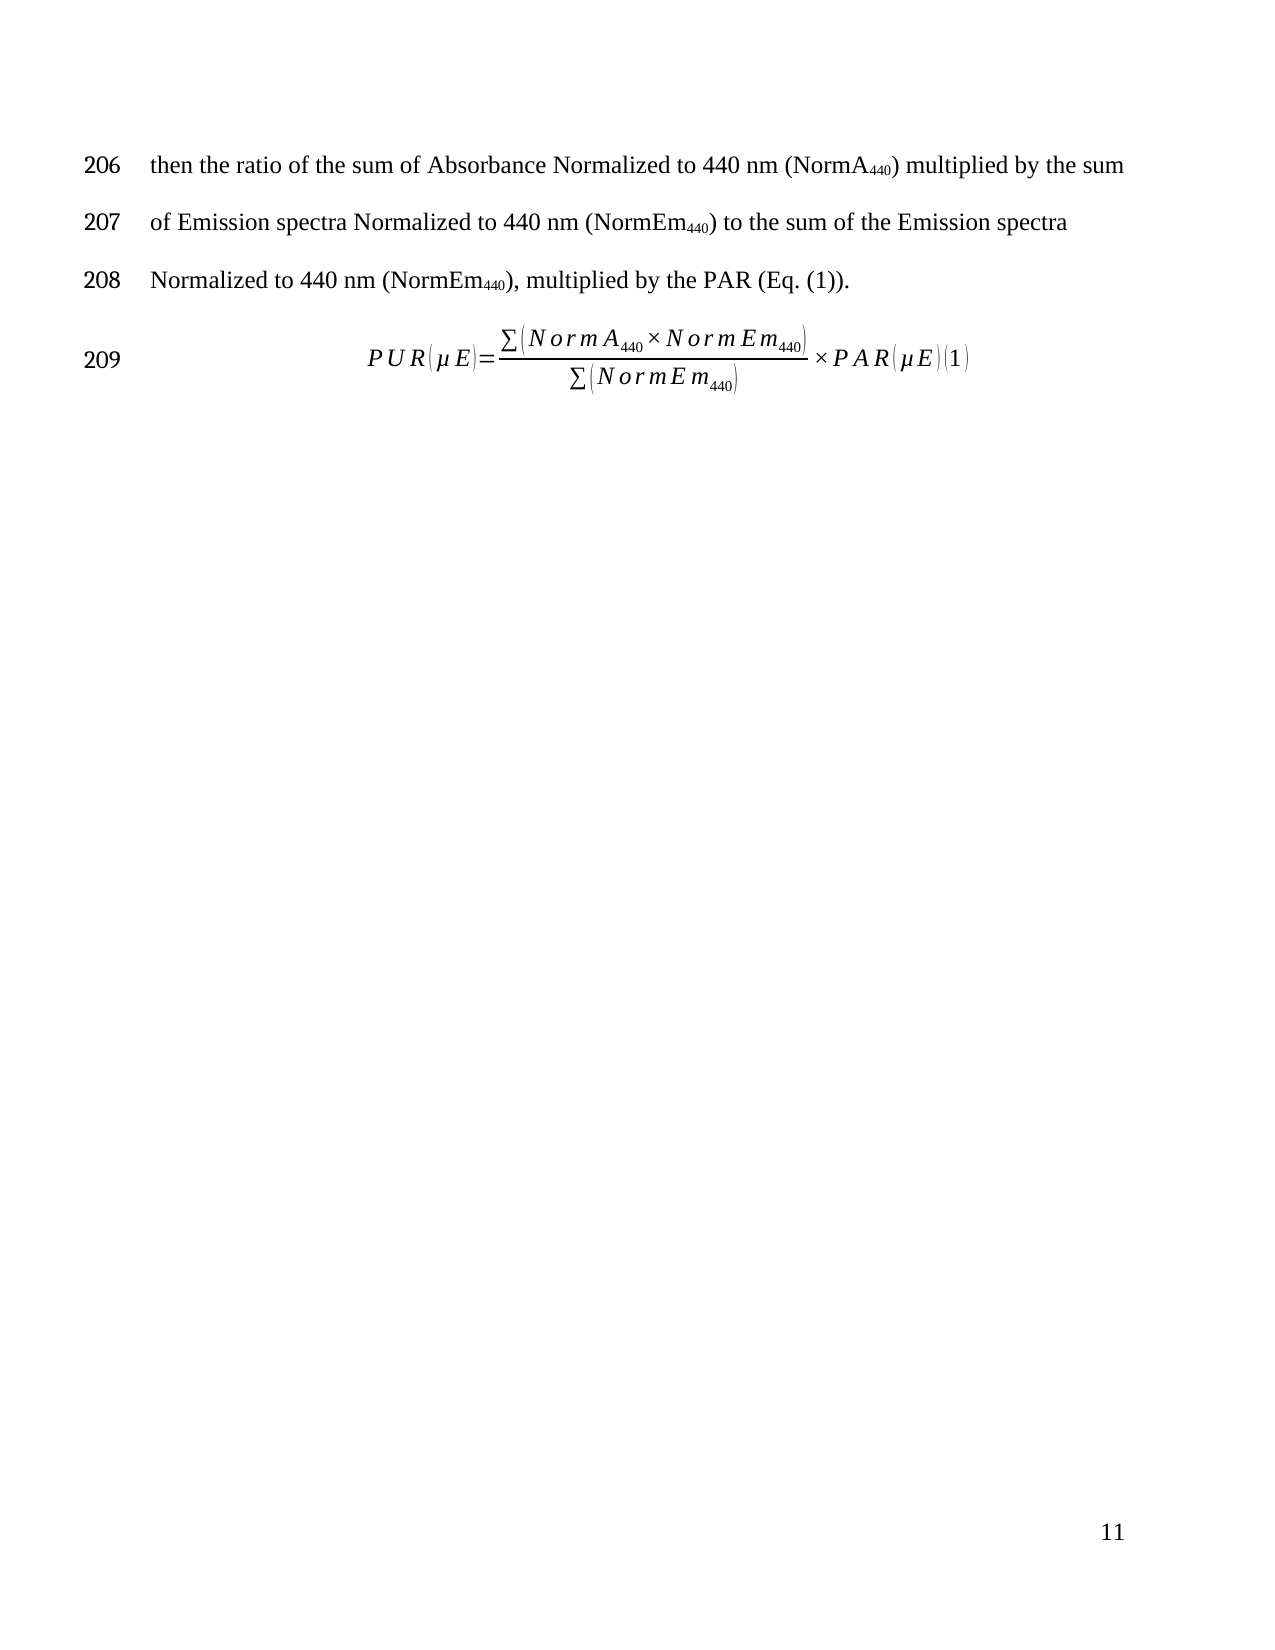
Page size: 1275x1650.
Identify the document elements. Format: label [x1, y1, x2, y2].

text [150, 150, 1125, 294]
